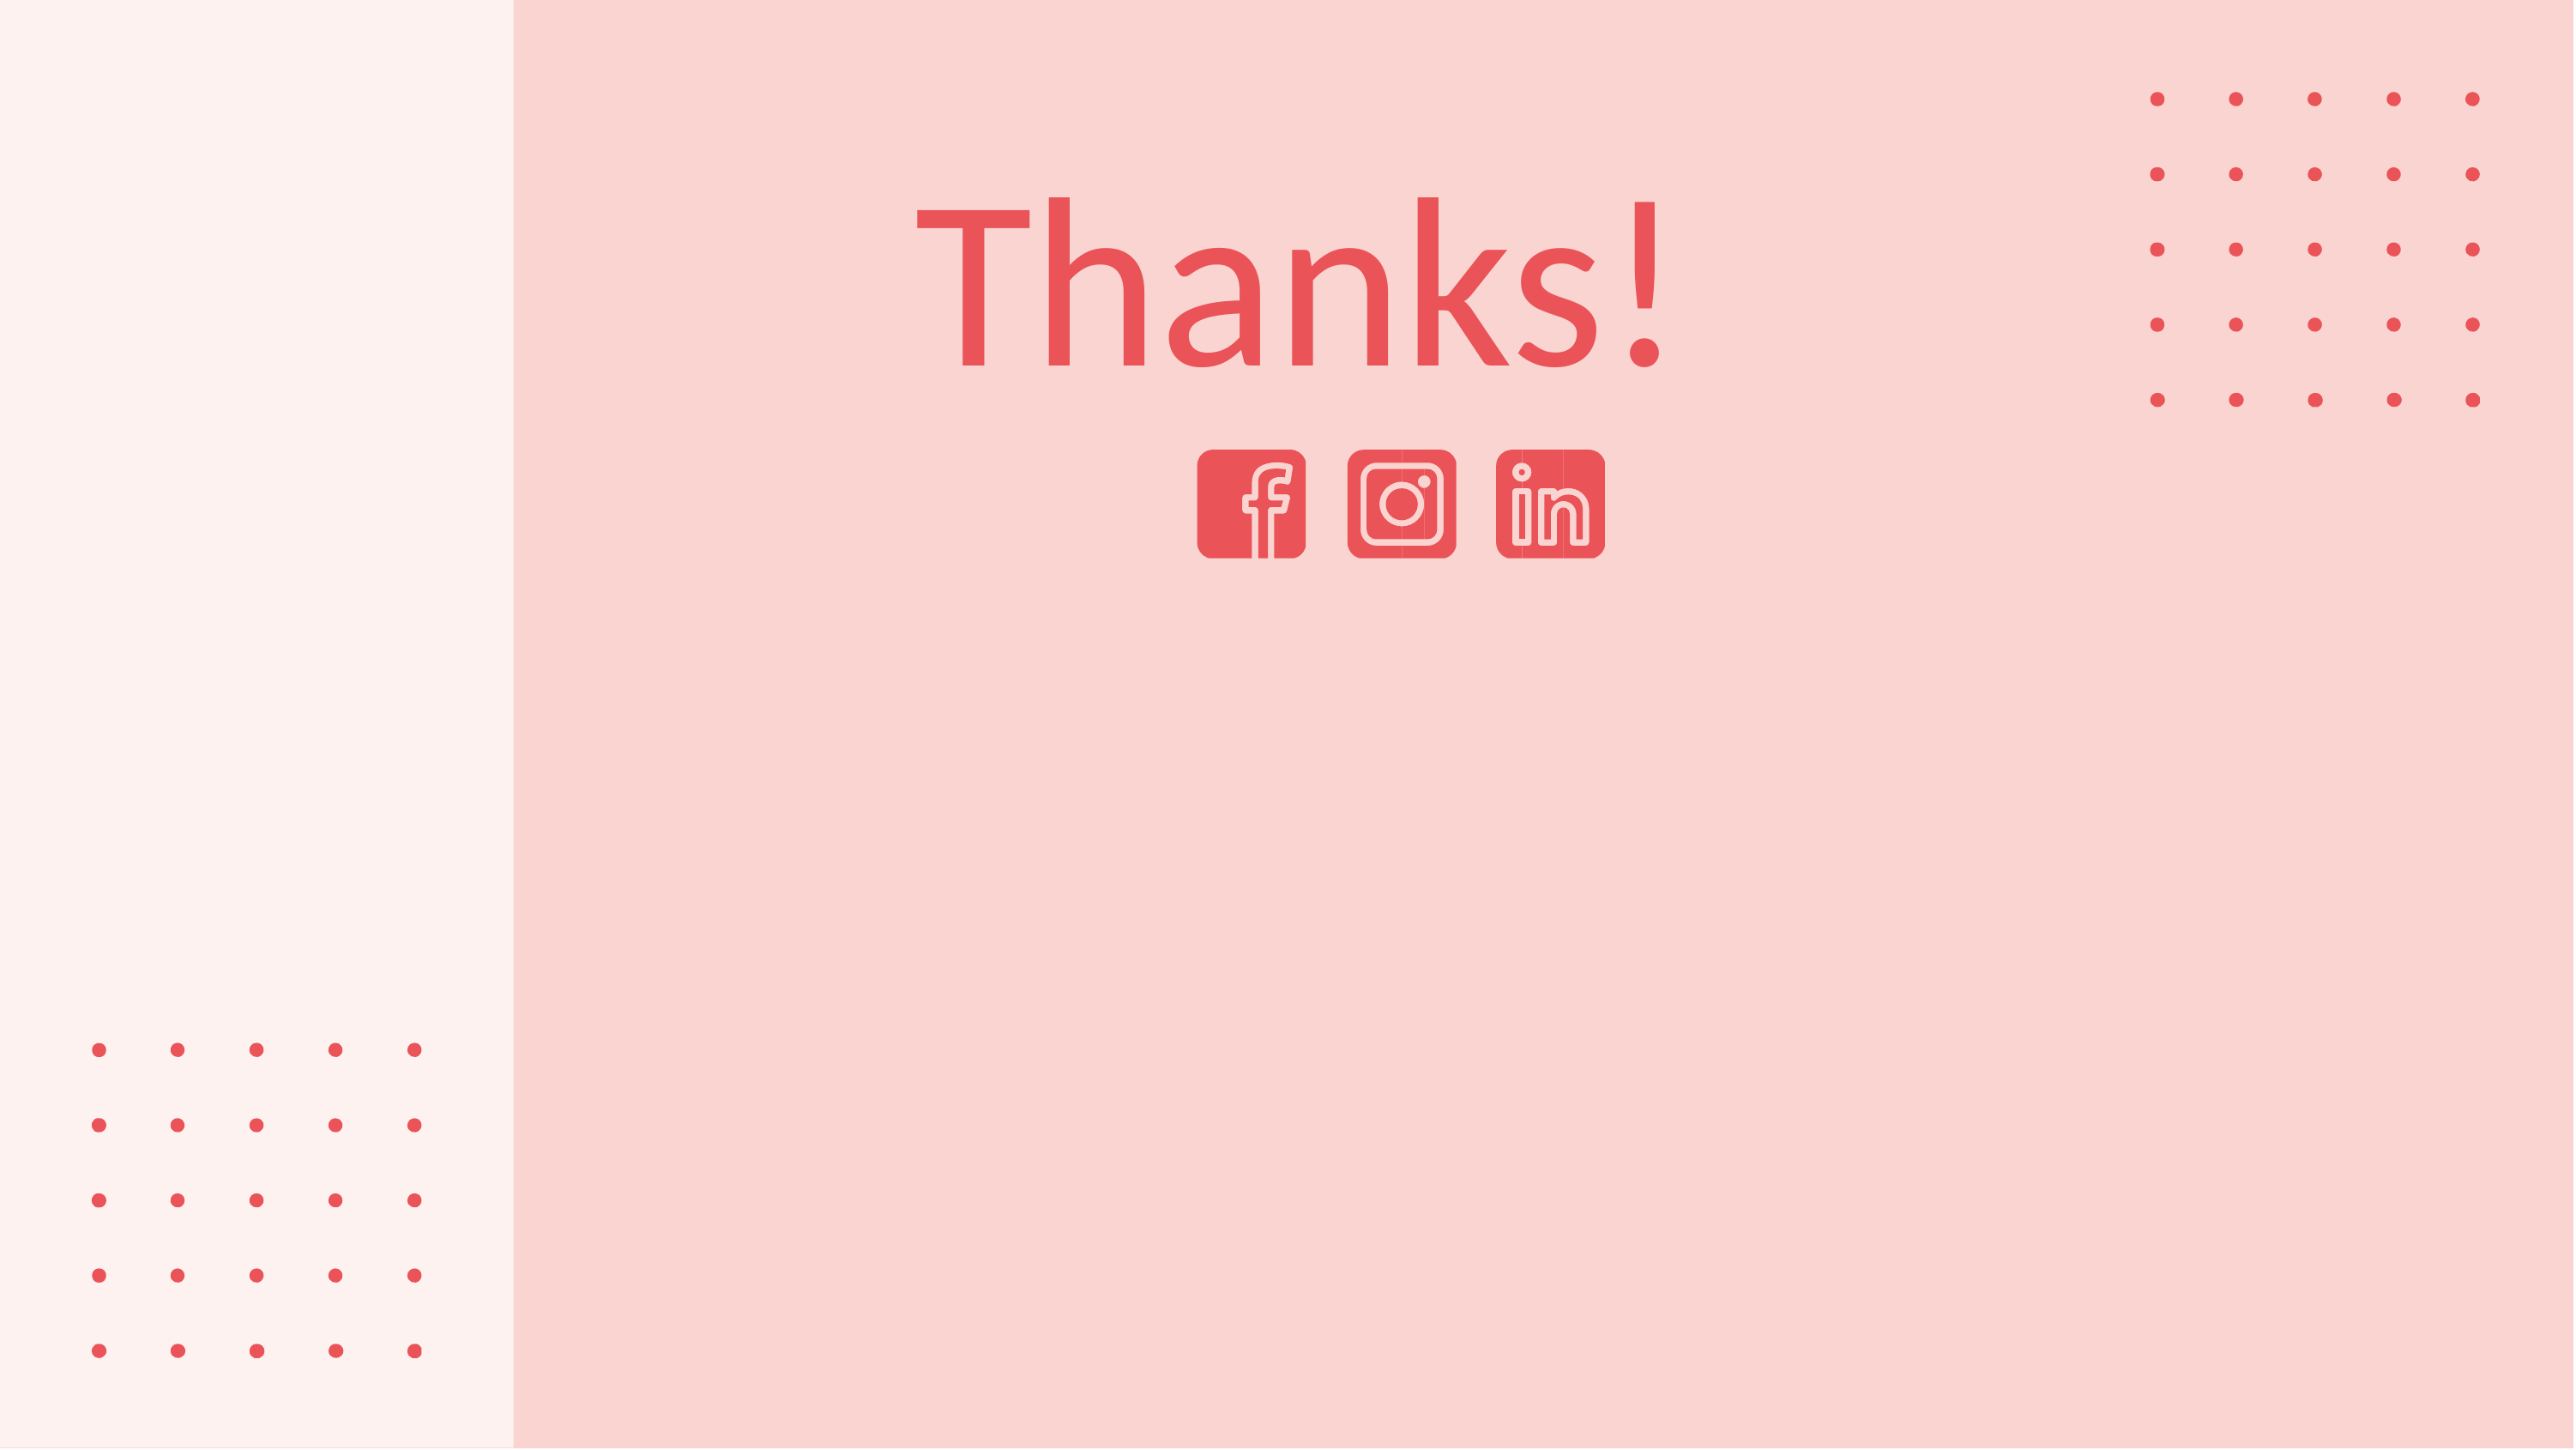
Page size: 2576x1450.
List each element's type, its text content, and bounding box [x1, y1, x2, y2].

text Thanks! [914, 130, 2274, 426]
